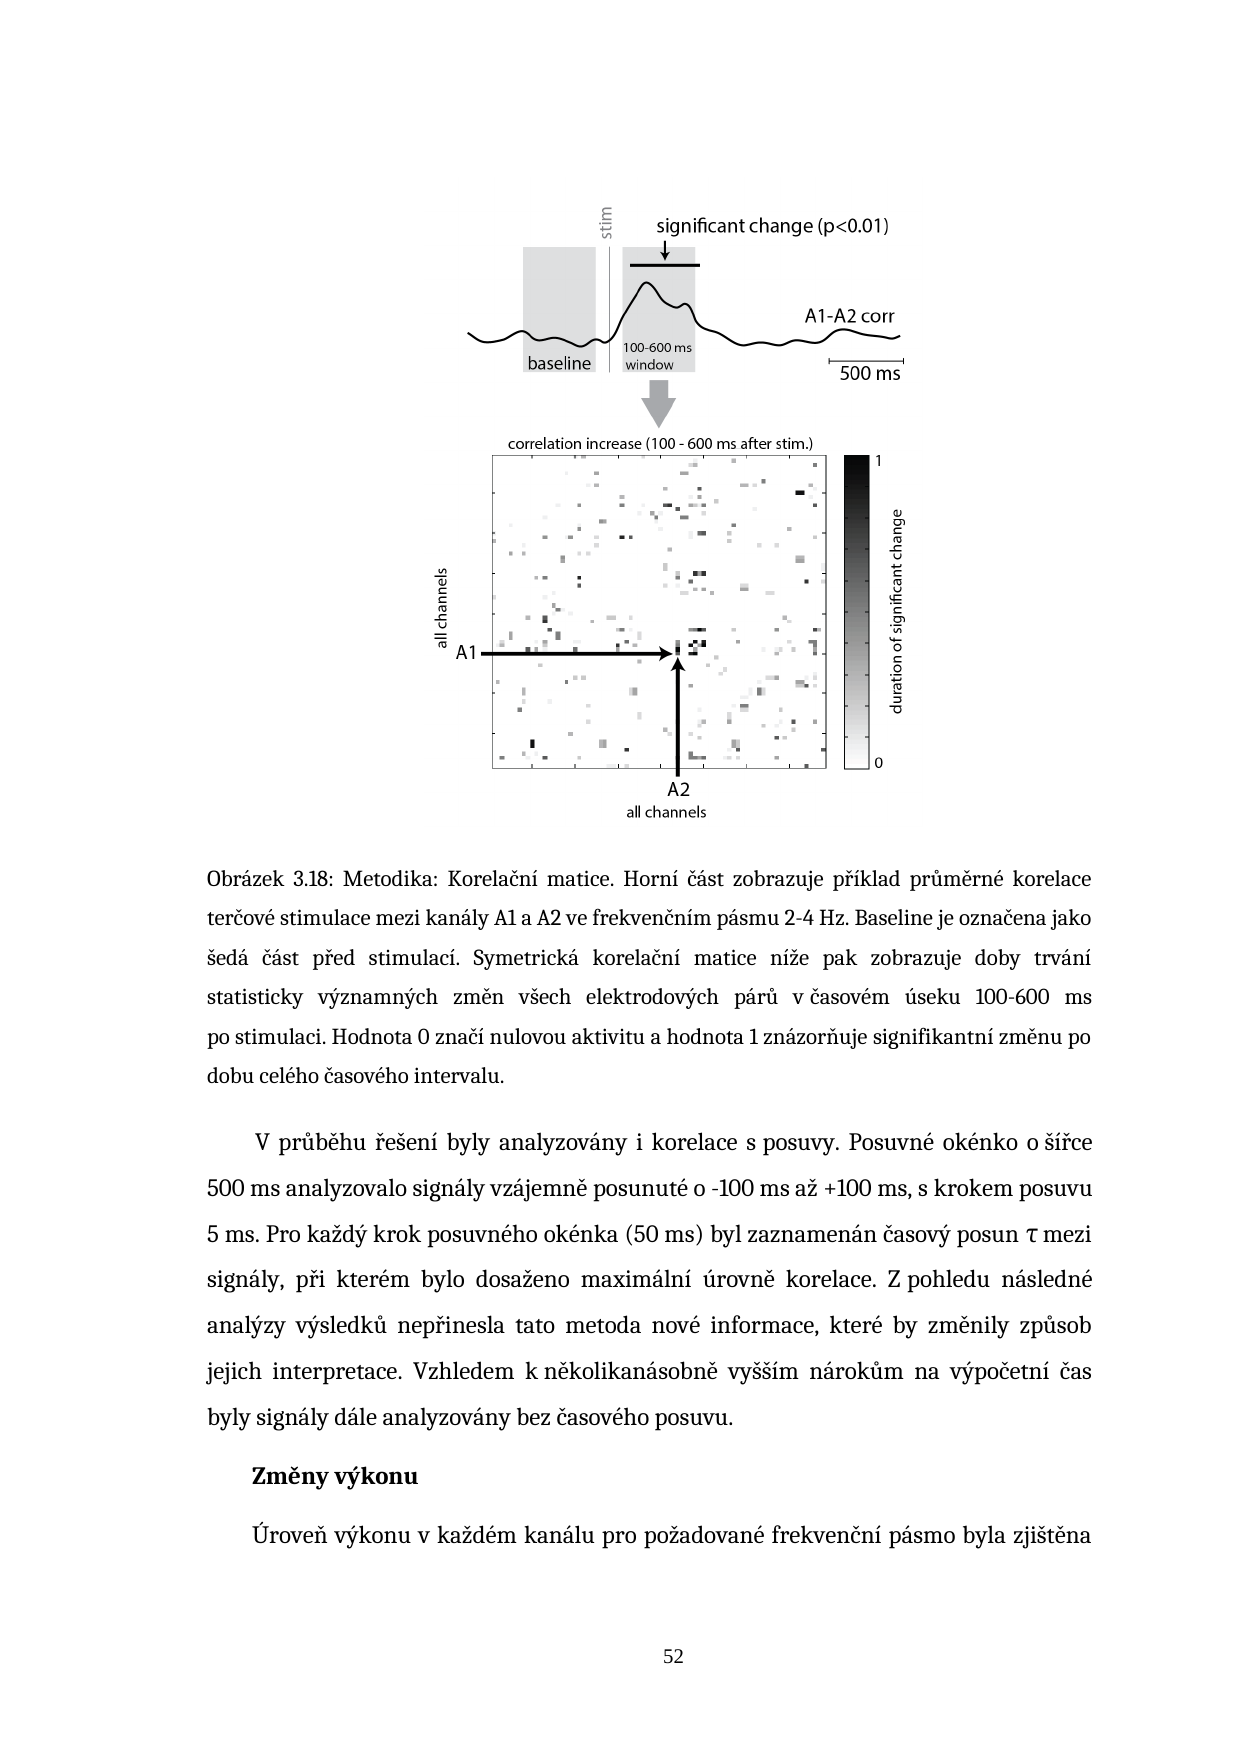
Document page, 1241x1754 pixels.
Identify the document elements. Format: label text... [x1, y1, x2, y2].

text Změny výkonu [207, 1462, 1092, 1490]
picture [423, 177, 923, 827]
text V průběhu řešení byly analyzovány i korelace s posuvy. Posuvné okénko o šířce 500 ms analyzovalo signály vzájemně posunuté o -100 ms až +100 ms, s krokem posuvu 5 ms. Pro každý krok posuvného okénka (50 ms) byl zaznamenán časový posun τ mezi signály, při kterém bylo dosaženo maximální úrovně korelace. Z pohledu následné analýzy výsledků nepřinesla tato metoda nové informace, které by změnily způsob jejich interpretace. Vzhledem k několikanásobně vyšším nárokům na výpočetní čas byly signály dále analyzovány bez časového posuvu. [207, 1128, 1092, 1432]
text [207, 1521, 1092, 1550]
